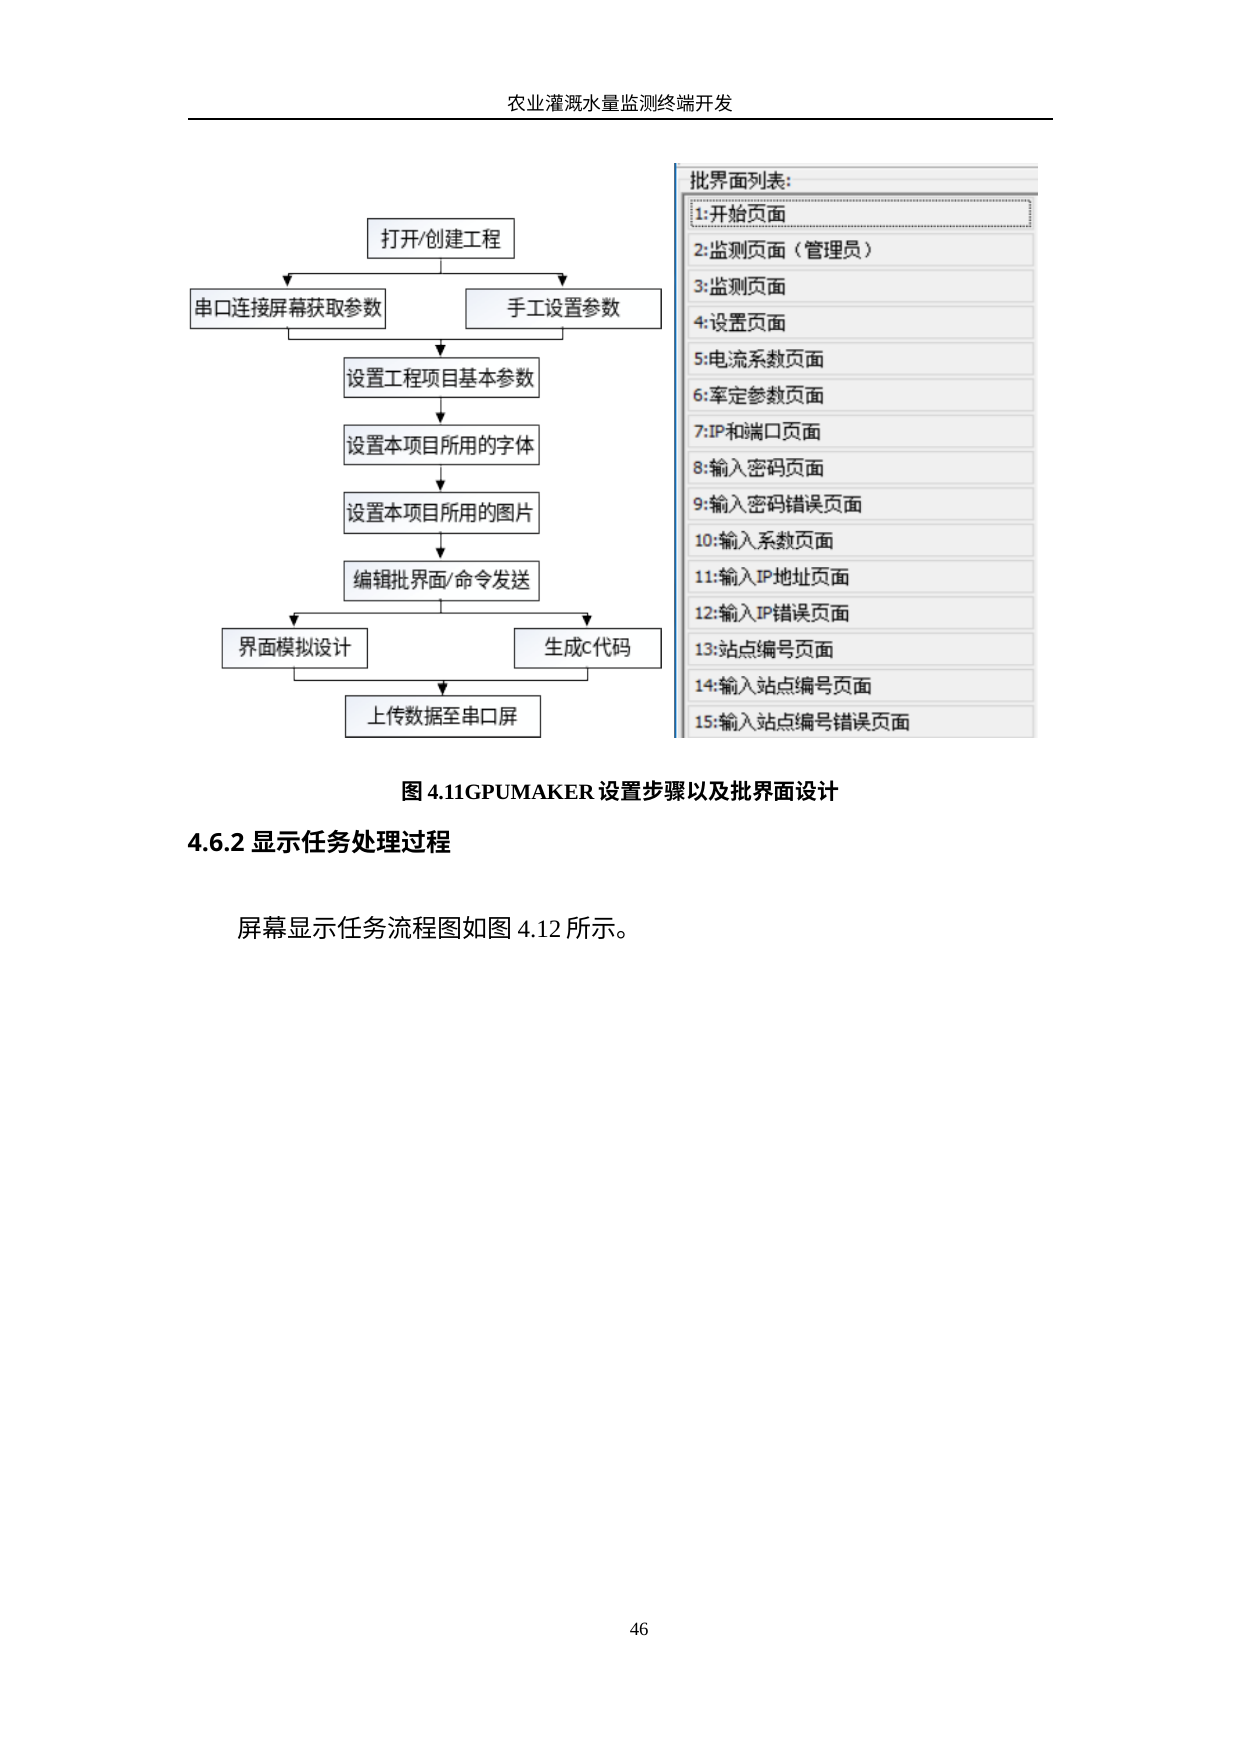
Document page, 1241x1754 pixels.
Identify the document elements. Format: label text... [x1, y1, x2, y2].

picture [674, 163, 1038, 738]
text 图4.11GPUMAKER设置步骤以及批界面设计 [187, 772, 1053, 806]
subtitle 4.6.2 显示任务处理过程 [187, 806, 1053, 874]
text 屏幕显示任务流程图如图4.12所示。 [187, 892, 1053, 960]
